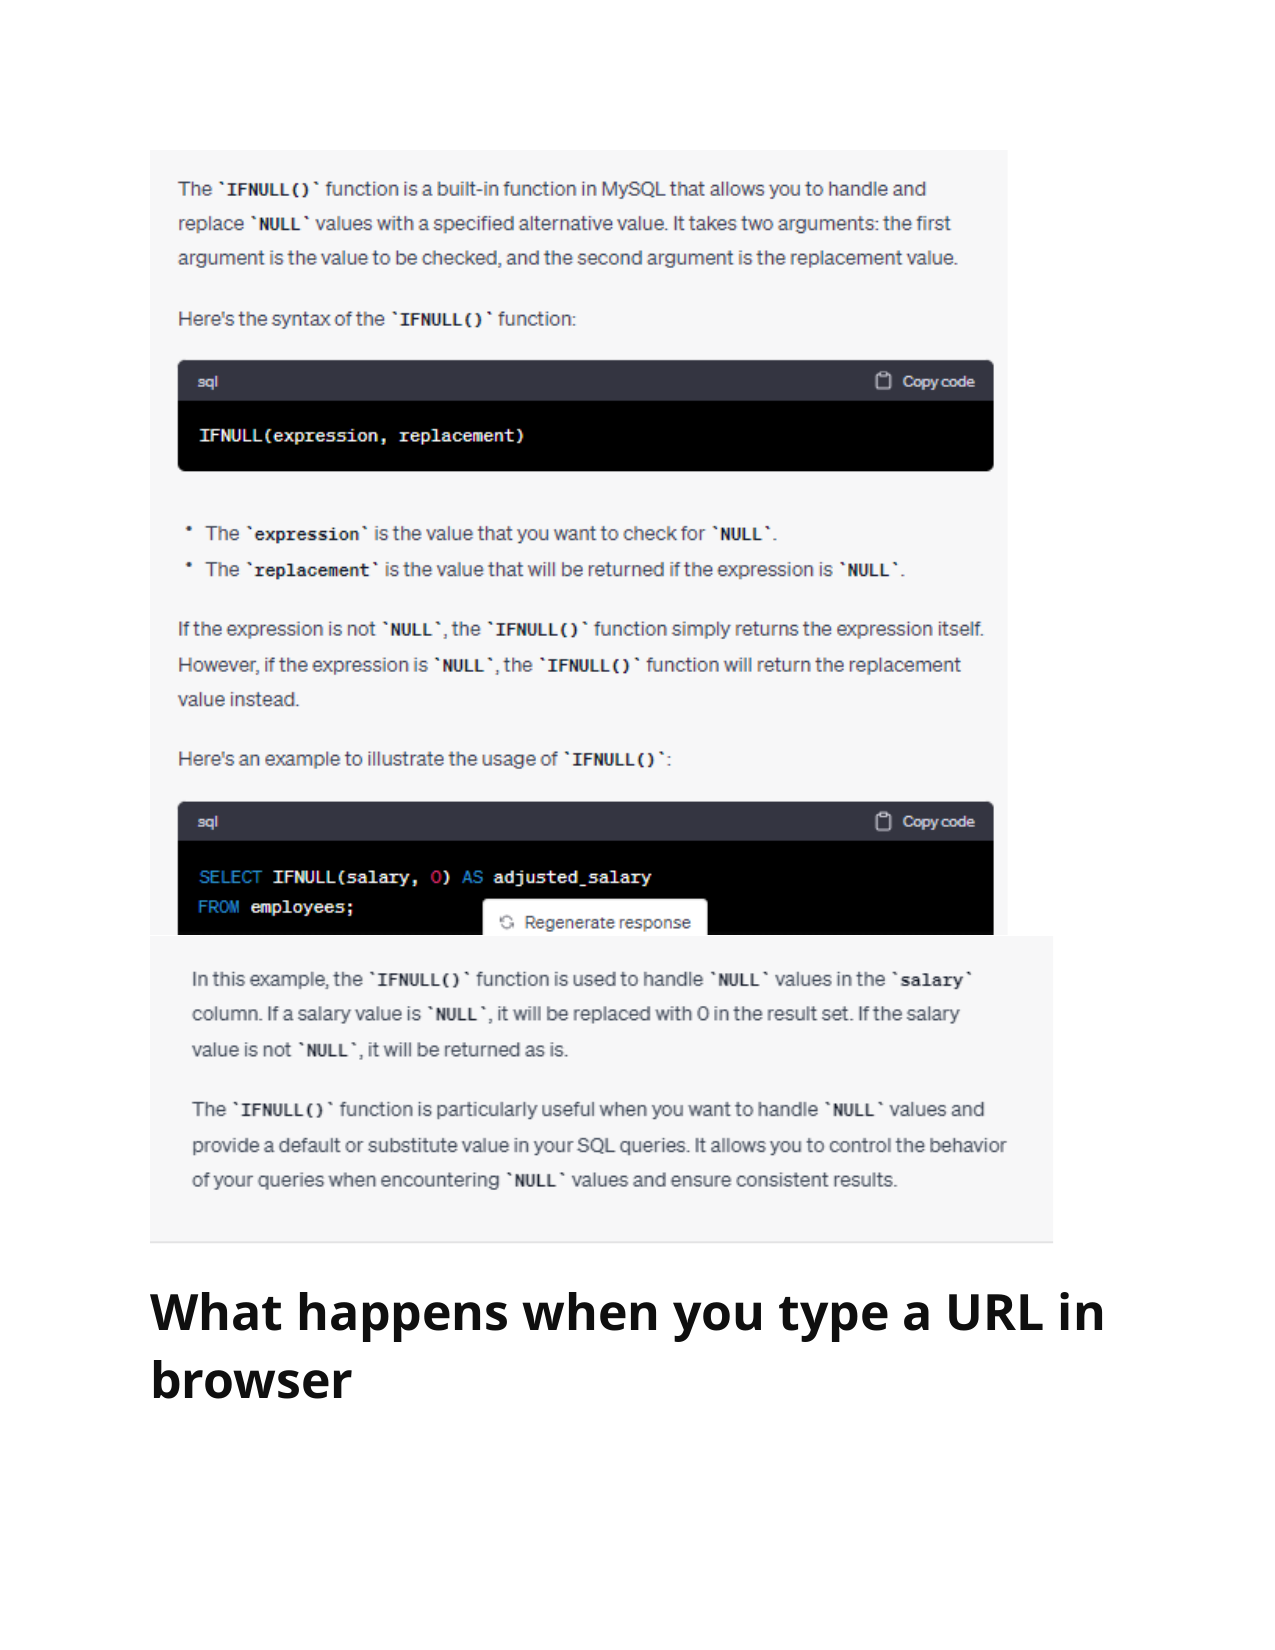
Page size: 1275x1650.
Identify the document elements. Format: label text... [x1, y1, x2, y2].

picture [150, 150, 1008, 935]
picture [150, 936, 1054, 1259]
subtitle What happens when you type a URL in browser [150, 1277, 1125, 1413]
